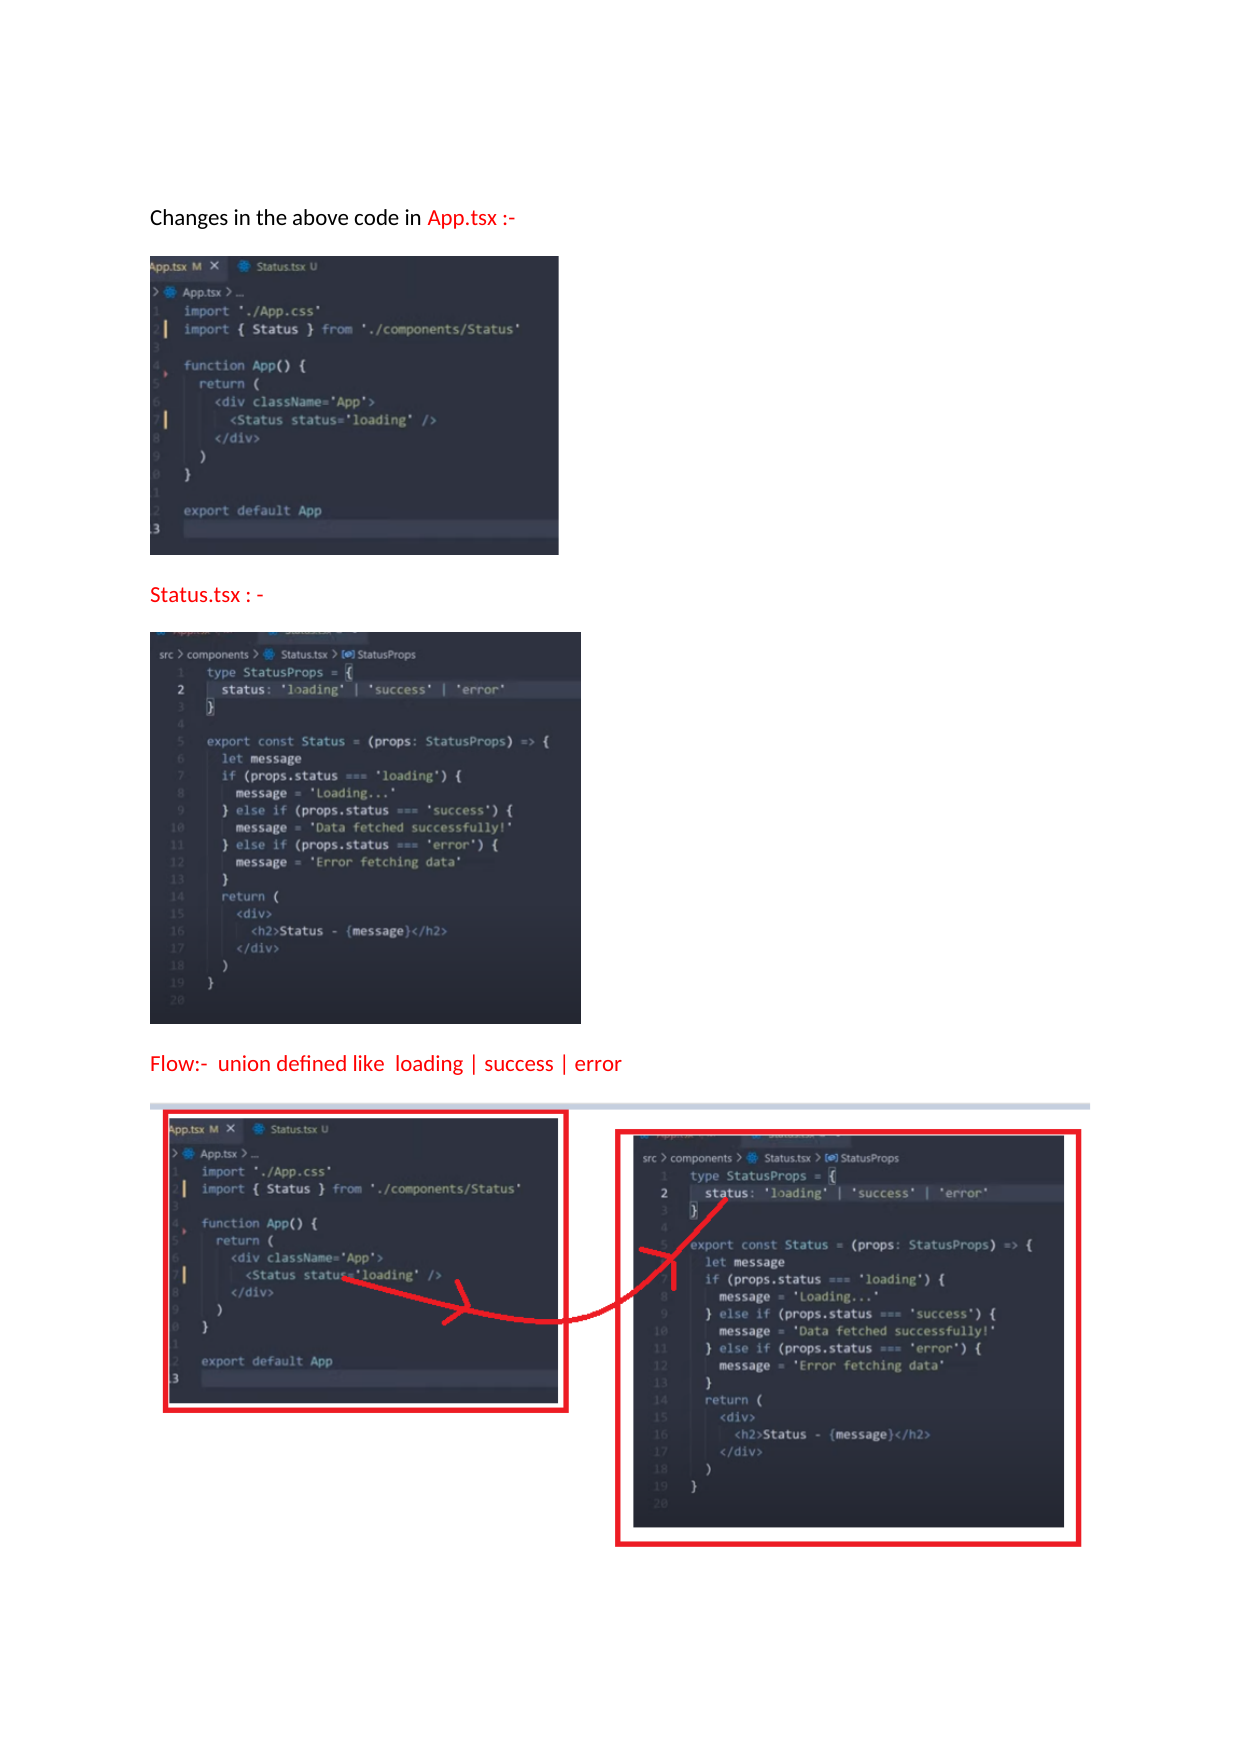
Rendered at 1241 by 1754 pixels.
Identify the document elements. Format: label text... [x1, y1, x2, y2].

text Changes in the above code in App.tsx :- [150, 203, 1090, 231]
text Status.tsx : - [150, 580, 1090, 608]
picture [150, 632, 581, 1024]
text Flow:- union defined like loading | success | error [150, 1049, 1090, 1077]
picture [150, 1102, 1091, 1562]
picture [150, 256, 559, 555]
